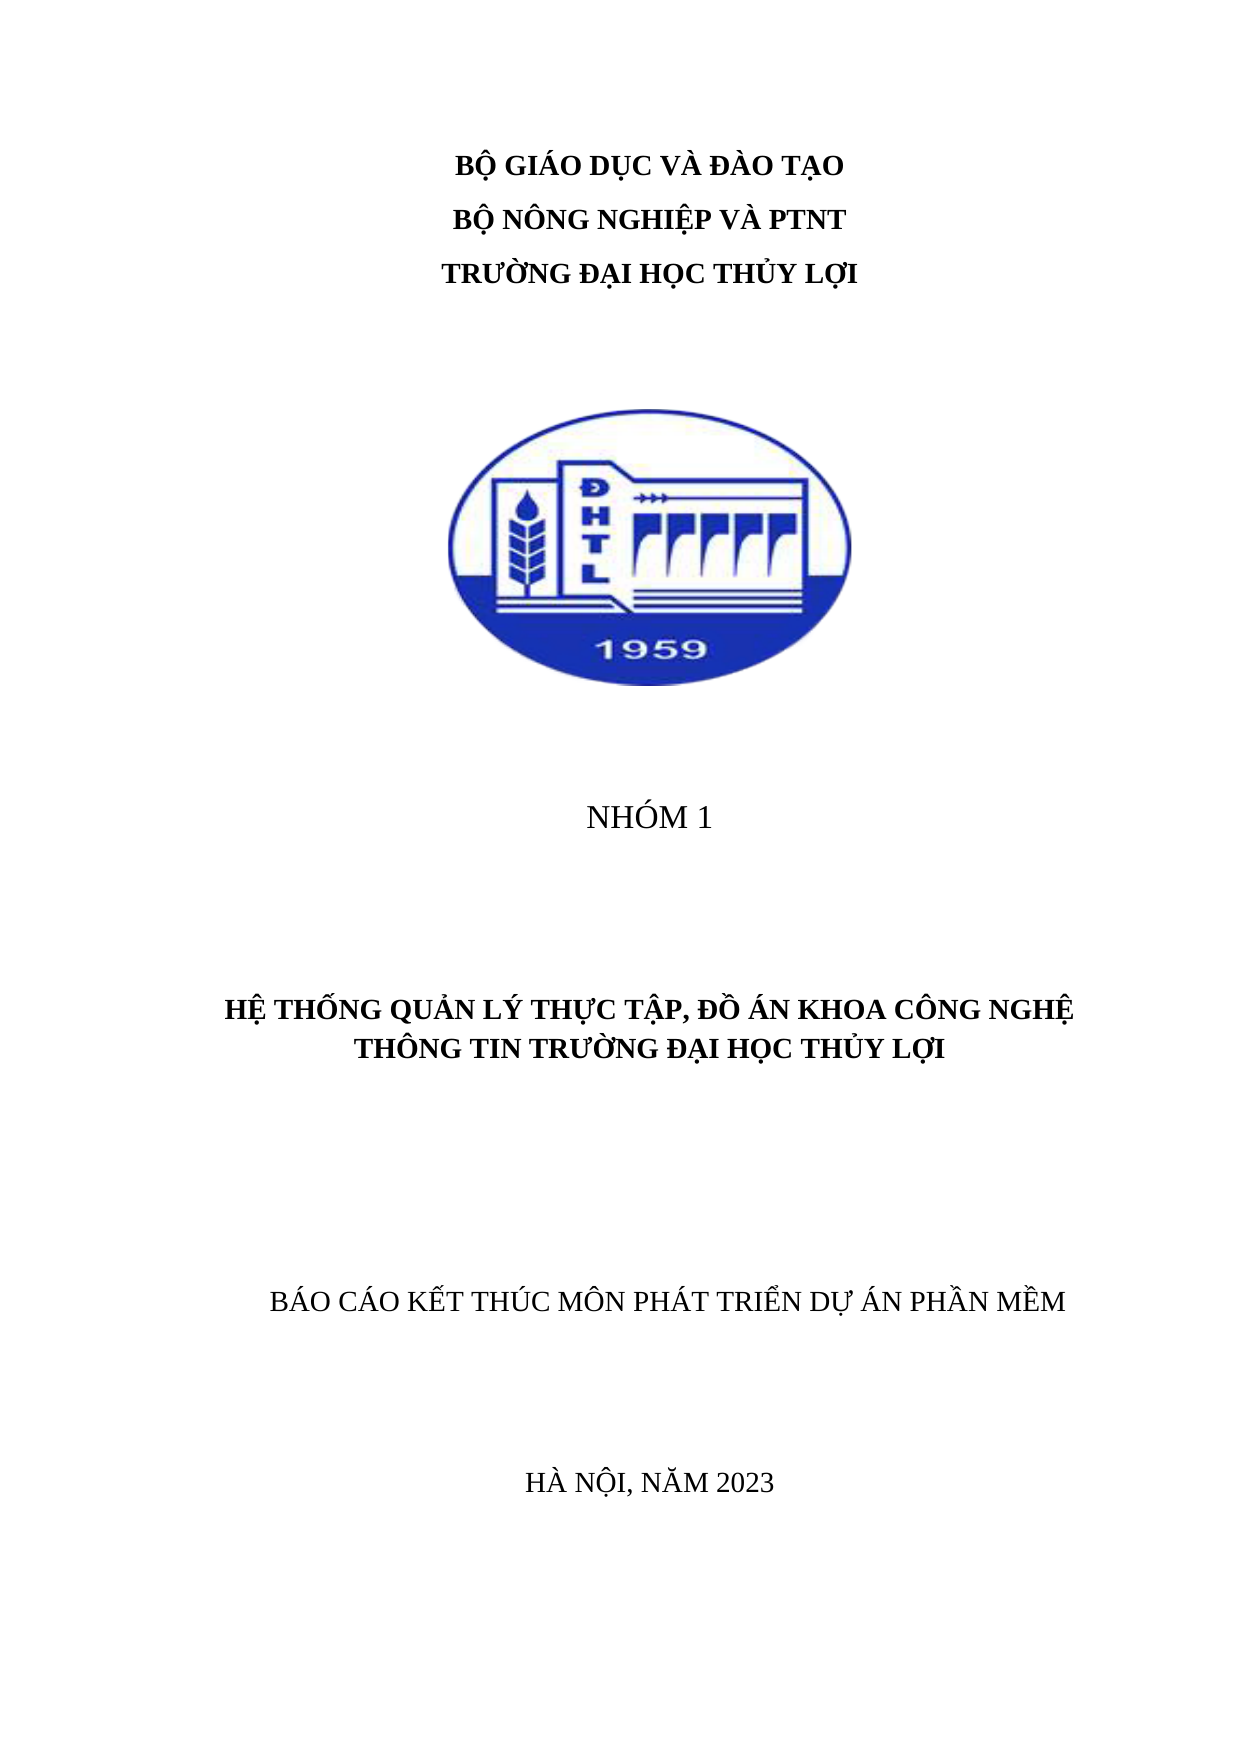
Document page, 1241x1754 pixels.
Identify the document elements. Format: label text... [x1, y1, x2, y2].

text HÀ NỘI, NĂM 2023 [177, 1465, 1122, 1499]
picture [447, 409, 852, 686]
text TRƯỜNG ĐẠI HỌC THỦY LỢI [177, 256, 1122, 290]
text HỆ THỐNG QUẢN LÝ THỰC TẬP, ĐỒ ÁN KHOA CÔNG NGHỆ THÔNG TIN TRƯỜNG ĐẠI HỌC THỦY LỢI [177, 992, 1122, 1064]
text NHÓM 1 [177, 797, 1122, 836]
text BÁO CÁO KẾT THÚC MÔN PHÁT TRIỂN DỰ ÁN PHẦN MỀM [177, 1284, 1122, 1317]
text BỘ NÔNG NGHIỆP VÀ PTNT [177, 202, 1122, 236]
text BỘ GIÁO DỤC VÀ ĐÀO TẠO [177, 148, 1122, 181]
